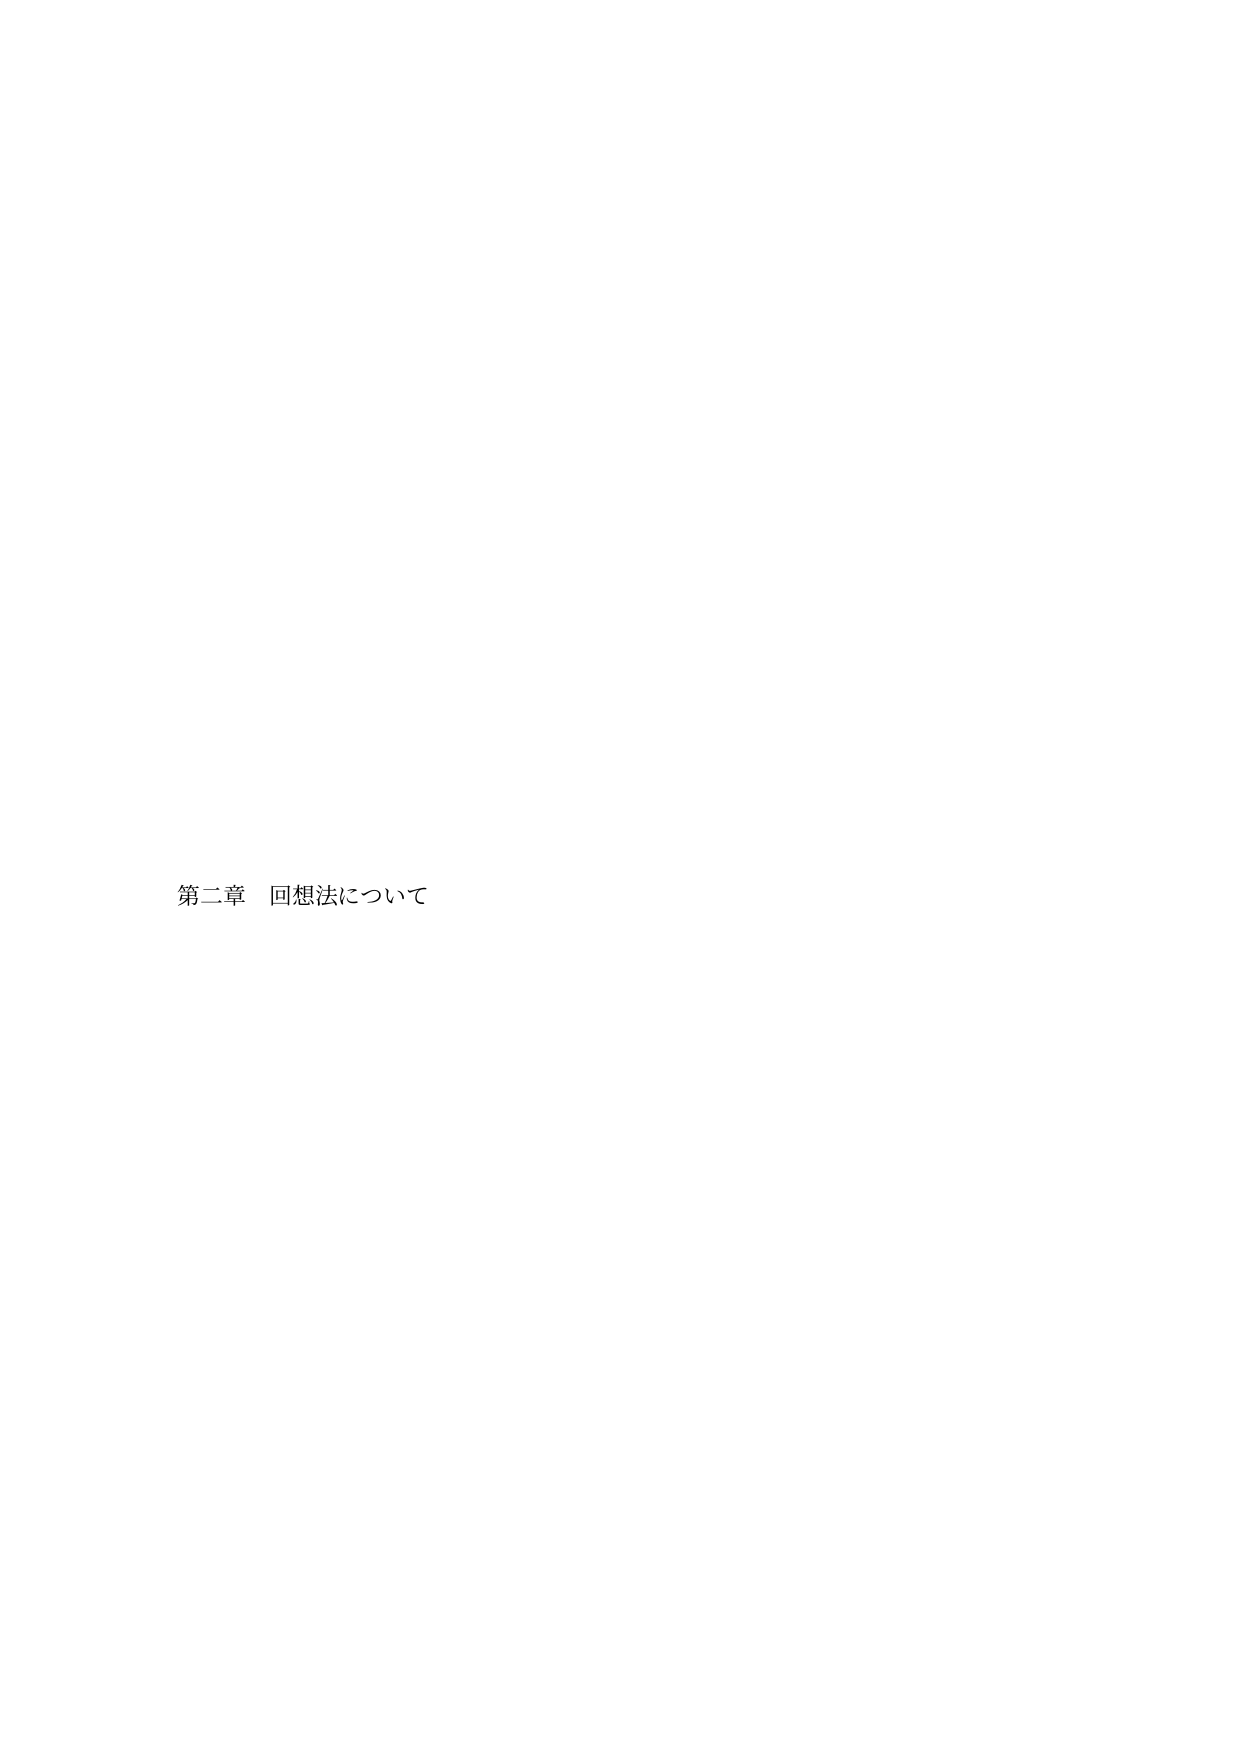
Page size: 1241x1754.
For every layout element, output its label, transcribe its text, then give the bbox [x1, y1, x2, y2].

text 第二章 回想法について [177, 874, 1063, 916]
